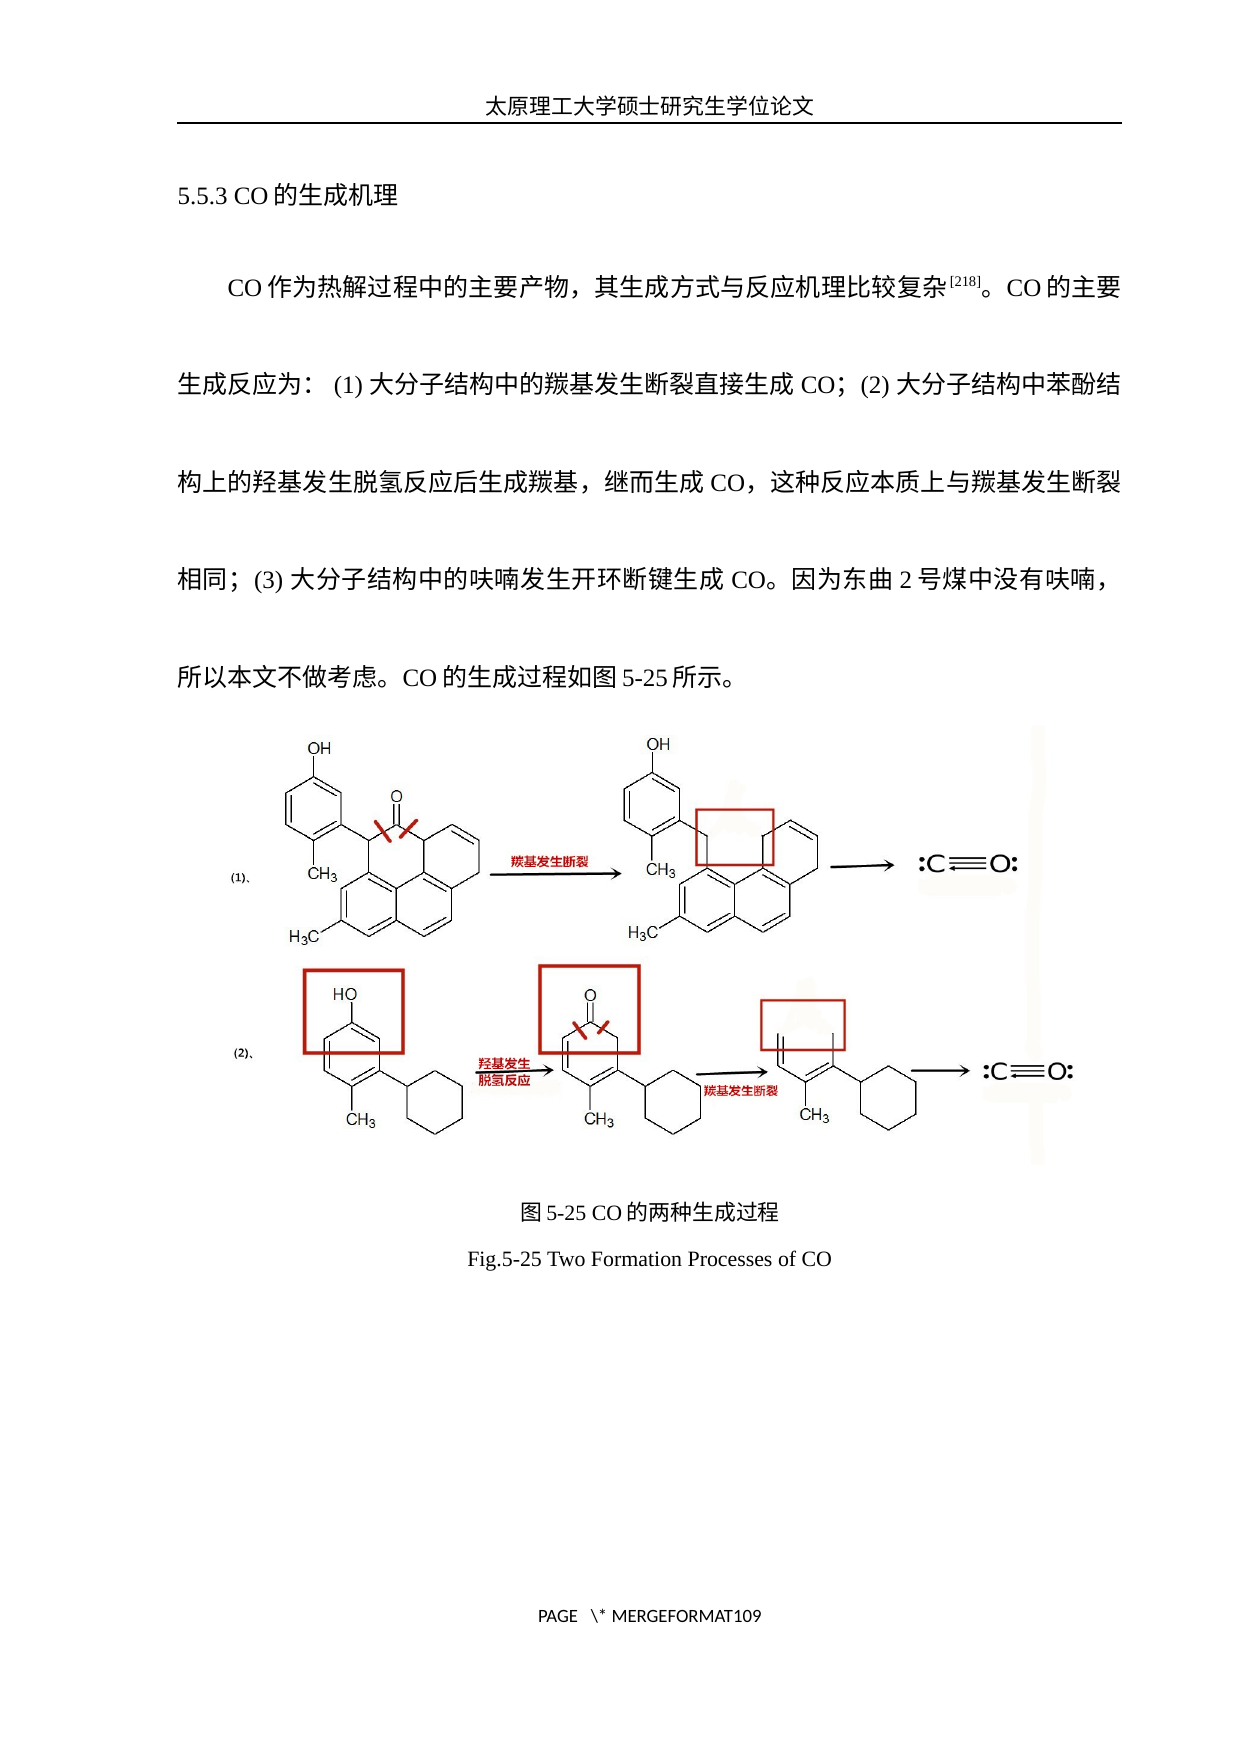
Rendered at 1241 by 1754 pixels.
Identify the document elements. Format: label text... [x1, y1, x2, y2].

text 5.5.3 CO的生成机理 [177, 161, 1122, 226]
picture [217, 725, 1083, 1165]
text Fig.5-25 Two Formation Processes of CO [177, 1242, 1122, 1275]
text CO作为热解过程中的主要产物，其生成方式与反应机理比较复杂[218]。CO的主要生成反应为： (1) 大分子结构中的羰基发生断裂直接生成CO；(2) 大分子结构中苯酚结构上的羟基发生脱氢反应后生成羰基，继而生成CO，这种反应本质上与羰基发生断裂相同；(3) 大分子结构中的呋喃发生开环断键生成CO。因为东曲2号煤中没有呋喃，所以本文不做考虑。CO的生成过程如图5-25所示。 [177, 253, 1122, 708]
text 图5-25 CO的两种生成过程 [177, 1194, 1122, 1227]
